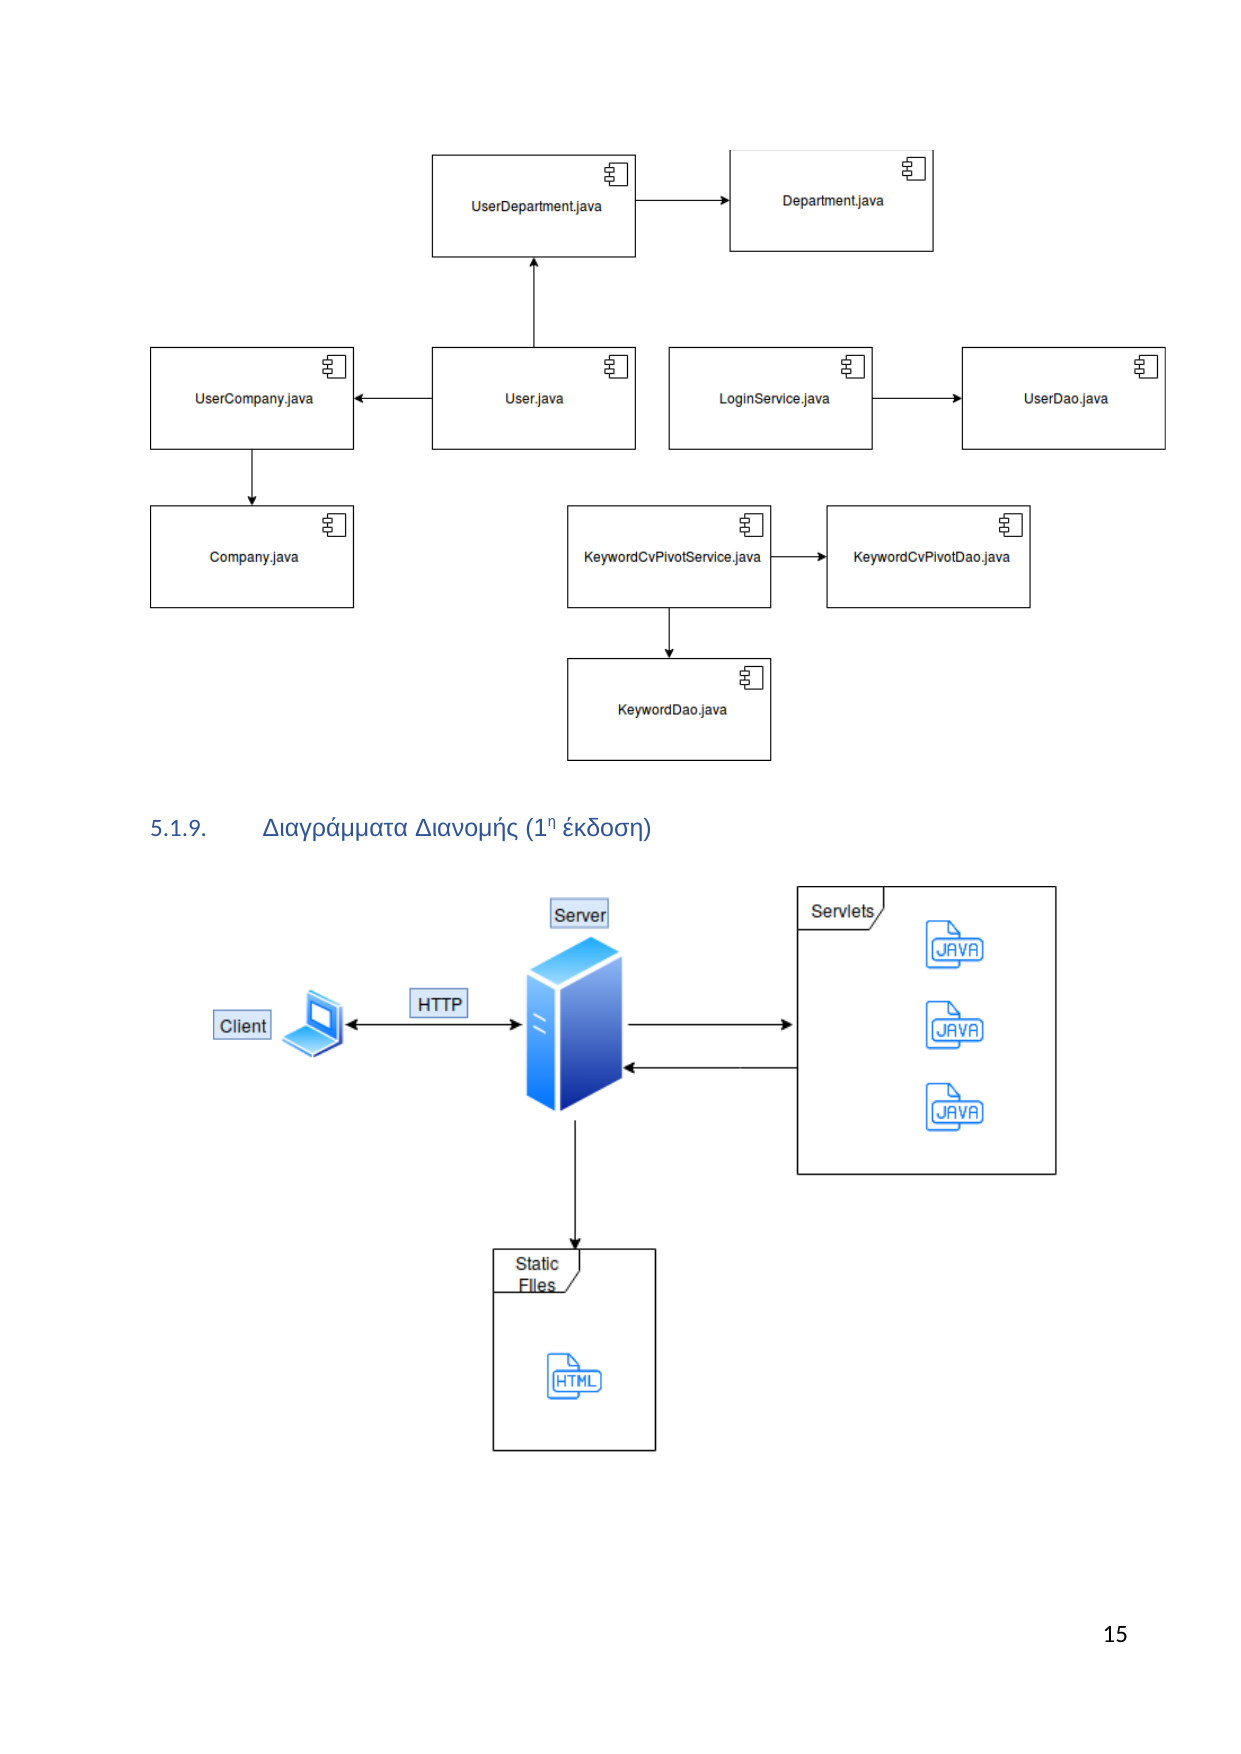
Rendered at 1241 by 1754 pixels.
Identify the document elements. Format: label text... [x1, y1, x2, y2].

picture [213, 886, 1065, 1535]
subtitle Διαγράμματα Διανομής (1η έκδοση) [150, 812, 1128, 843]
picture [150, 150, 1166, 761]
